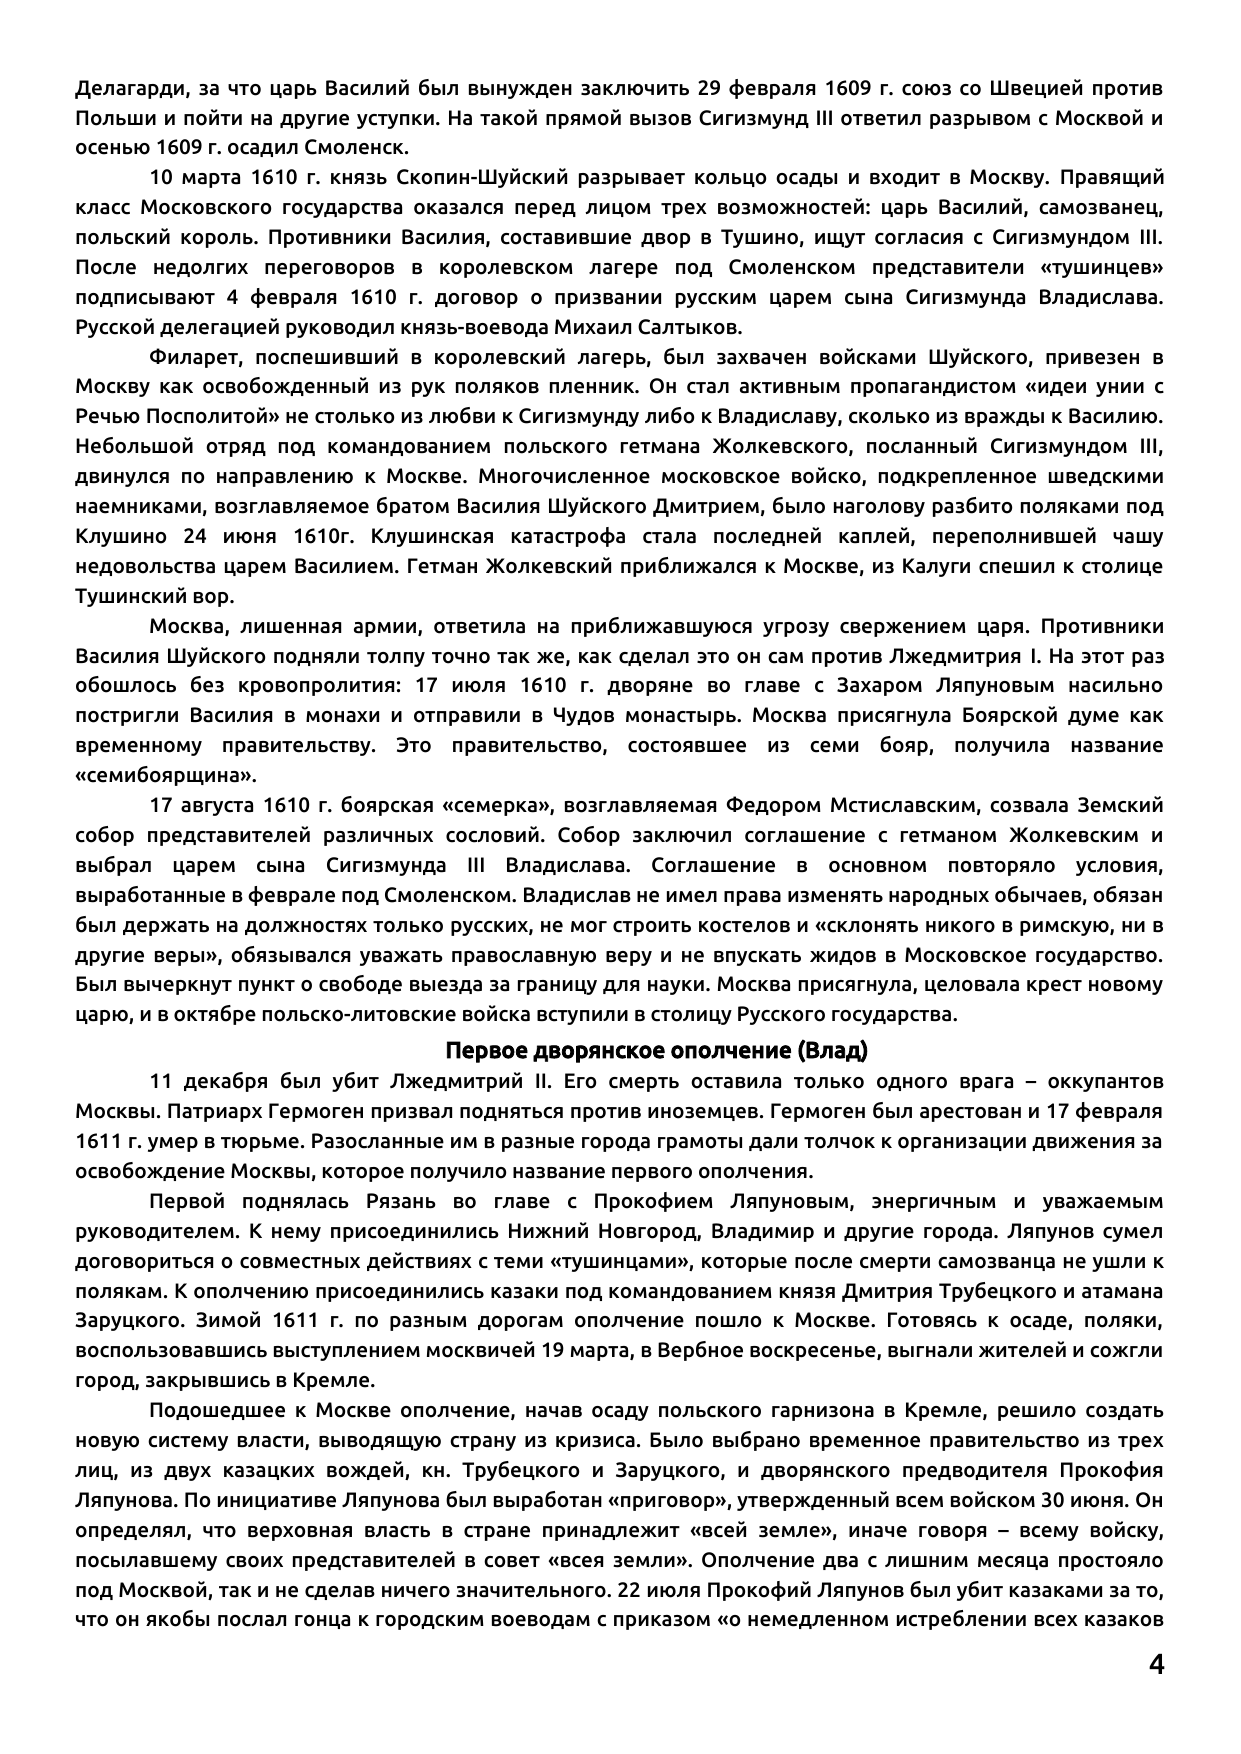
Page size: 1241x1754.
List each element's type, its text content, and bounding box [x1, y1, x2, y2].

subtitle Первое дворянское ополчение (Влад) [75, 1036, 1165, 1062]
text 10 марта 1610 г. князь Скопин-Шуйский разрывает кольцо осады и входит в Москву. Правящий класс Московского государства оказался перед лицом трех возможностей: царь Василий, самозванец, польский король. Противники Василия, составившие двор в Тушино, ищут согласия с Сигизмундом III. После недолгих переговоров в королевском лагере под Смоленском представители «тушинцев» подписывают 4 февраля 1610 г. договор о призвании русским царем сына Сигизмунда Владислава. Русской делегацией руководил князь-воевода Михаил Салтыков. [75, 165, 1165, 338]
text 17 августа 1610 г. боярская «семерка», возглавляемая Федором Мстиславским, созвала Земский собор представителей различных сословий. Собор заключил соглашение с гетманом Жолкевским и выбрал царем сына Сигизмунда III Владислава. Соглашение в основном повторяло условия, выработанные в феврале под Смоленском. Владислав не имел права изменять народных обычаев, обязан был держать на должностях только русских, не мог строить костелов и «склонять никого в римскую, ни в другие веры», обязывался уважать православную веру и не впускать жидов в Московское государство. Был вычеркнут пункт о свободе выезда за границу для науки. Москва присягнула, целовала крест новому царю, и в октябре польско-литовские войска вступили в столицу Русского государства. [75, 792, 1165, 1026]
text Филарет, поспешивший в королевский лагерь, был захвачен войсками Шуйского, привезен в Москву как освобожденный из рук поляков пленник. Он стал активным пропагандистом «идеи унии с Речью Посполитой» не столько из любви к Сигизмунду либо к Владиславу, сколько из вражды к Василию. Небольшой отряд под командованием польского гетмана Жолкевского, посланный Сигизмундом III, двинулся по направлению к Москве. Многочисленное московское войско, подкрепленное шведскими наемниками, возглавляемое братом Василия Шуйского Дмитрием, было наголову разбито поляками под Клушино 24 июня 1610г. Клушинская катастрофа стала последней каплей, переполнившей чашу недовольства царем Василием. Гетман Жолкевский приближался к Москве, из Калуги спешил к столице Тушинский вор. [75, 344, 1165, 607]
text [75, 75, 1165, 159]
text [75, 1398, 1165, 1631]
text 11 декабря был убит Лжедмитрий II. Его смерть оставила только одного врага – оккупантов Москвы. Патриарх Гермоген призвал подняться против иноземцев. Гермоген был арестован и 17 февраля 1611 г. умер в тюрьме. Разосланные им в разные города грамоты дали толчок к организации движения за освобождение Москвы, которое получило название первого ополчения. [75, 1069, 1165, 1182]
text Москва, лишенная армии, ответила на приближавшуюся угрозу свержением царя. Противники Василия Шуйского подняли толпу точно так же, как сделал это он сам против Лжедмитрия I. На этот раз обошлось без кровопролития: 17 июля 1610 г. дворяне во главе с Захаром Ляпуновым насильно постригли Василия в монахи и отправили в Чудов монастырь. Москва присягнула Боярской думе как временному правительству. Это правительство, состоявшее из семи бояр, получила название «семибоярщина». [75, 613, 1165, 787]
text Первой поднялась Рязань во главе с Прокофием Ляпуновым, энергичным и уважаемым руководителем. К нему присоединились Нижний Новгород, Владимир и другие города. Ляпунов сумел договориться о совместных действиях с теми «тушинцами», которые после смерти самозванца не ушли к полякам. К ополчению присоединились казаки под командованием князя Дмитрия Трубецкого и атамана Заруцкого. Зимой 1611 г. по разным дорогам ополчение пошло к Москве. Готовясь к осаде, поляки, воспользовавшись выступлением москвичей 19 марта, в Вербное воскресенье, выгнали жителей и сожгли город, закрывшись в Кремле. [75, 1188, 1165, 1392]
